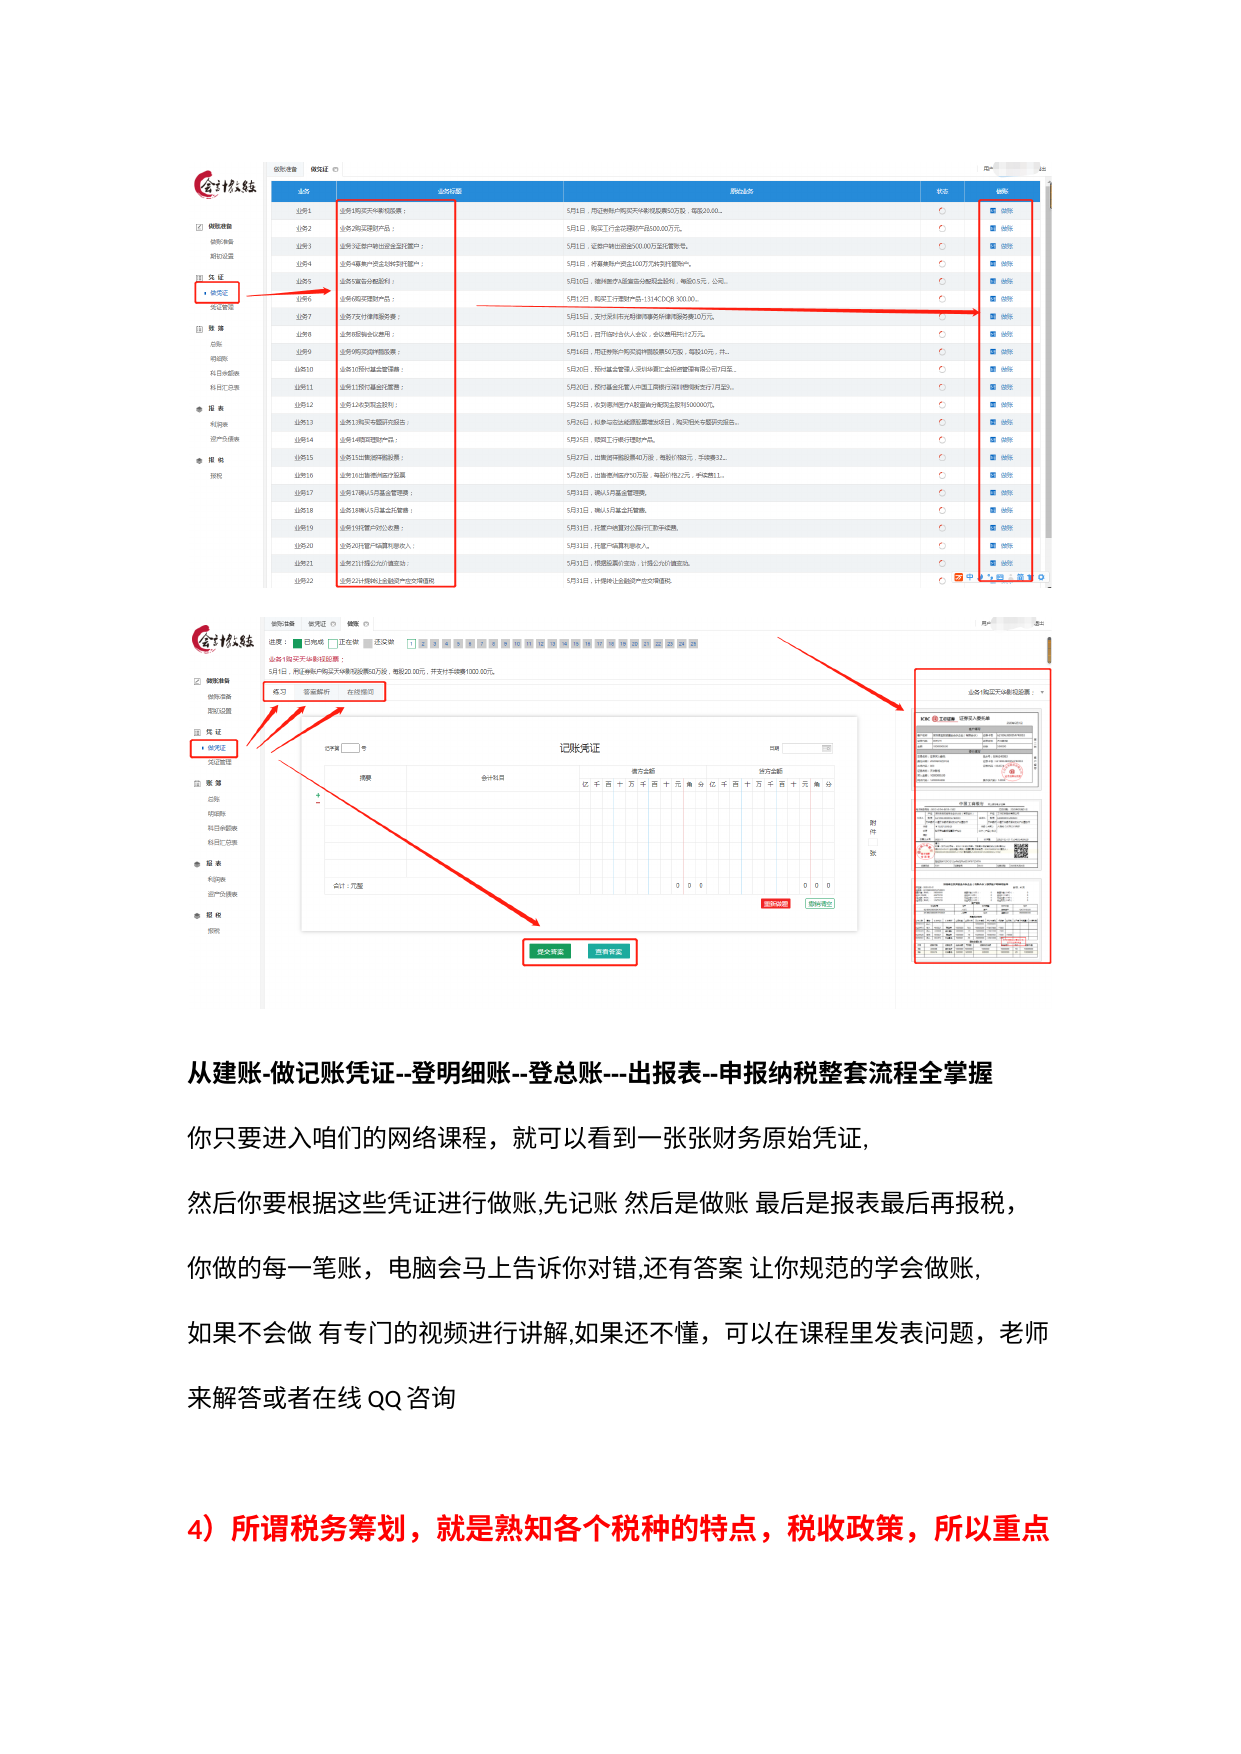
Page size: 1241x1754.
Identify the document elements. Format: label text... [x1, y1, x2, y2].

text 你做的每一笔账，电脑会马上告诉你对错,还有答案 让你规范的学会做账, [187, 1234, 1053, 1299]
picture [188, 162, 1052, 588]
text 从建账-做记账凭证--登明细账--登总账---出报表--申报纳税整套流程全掌握 [187, 1039, 1053, 1104]
text 你只要进入咱们的网络课程，就可以看到一张张财务原始凭证, [187, 1104, 1053, 1169]
text 如果不会做 有专门的视频进行讲解,如果还不懂，可以在课程里发表问题，老师来解答或者在线QQ咨询 [187, 1299, 1053, 1429]
picture [188, 617, 1052, 1009]
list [187, 1494, 1053, 1559]
text 然后你要根据这些凭证进行做账,先记账 然后是做账 最后是报表最后再报税， [187, 1169, 1053, 1234]
